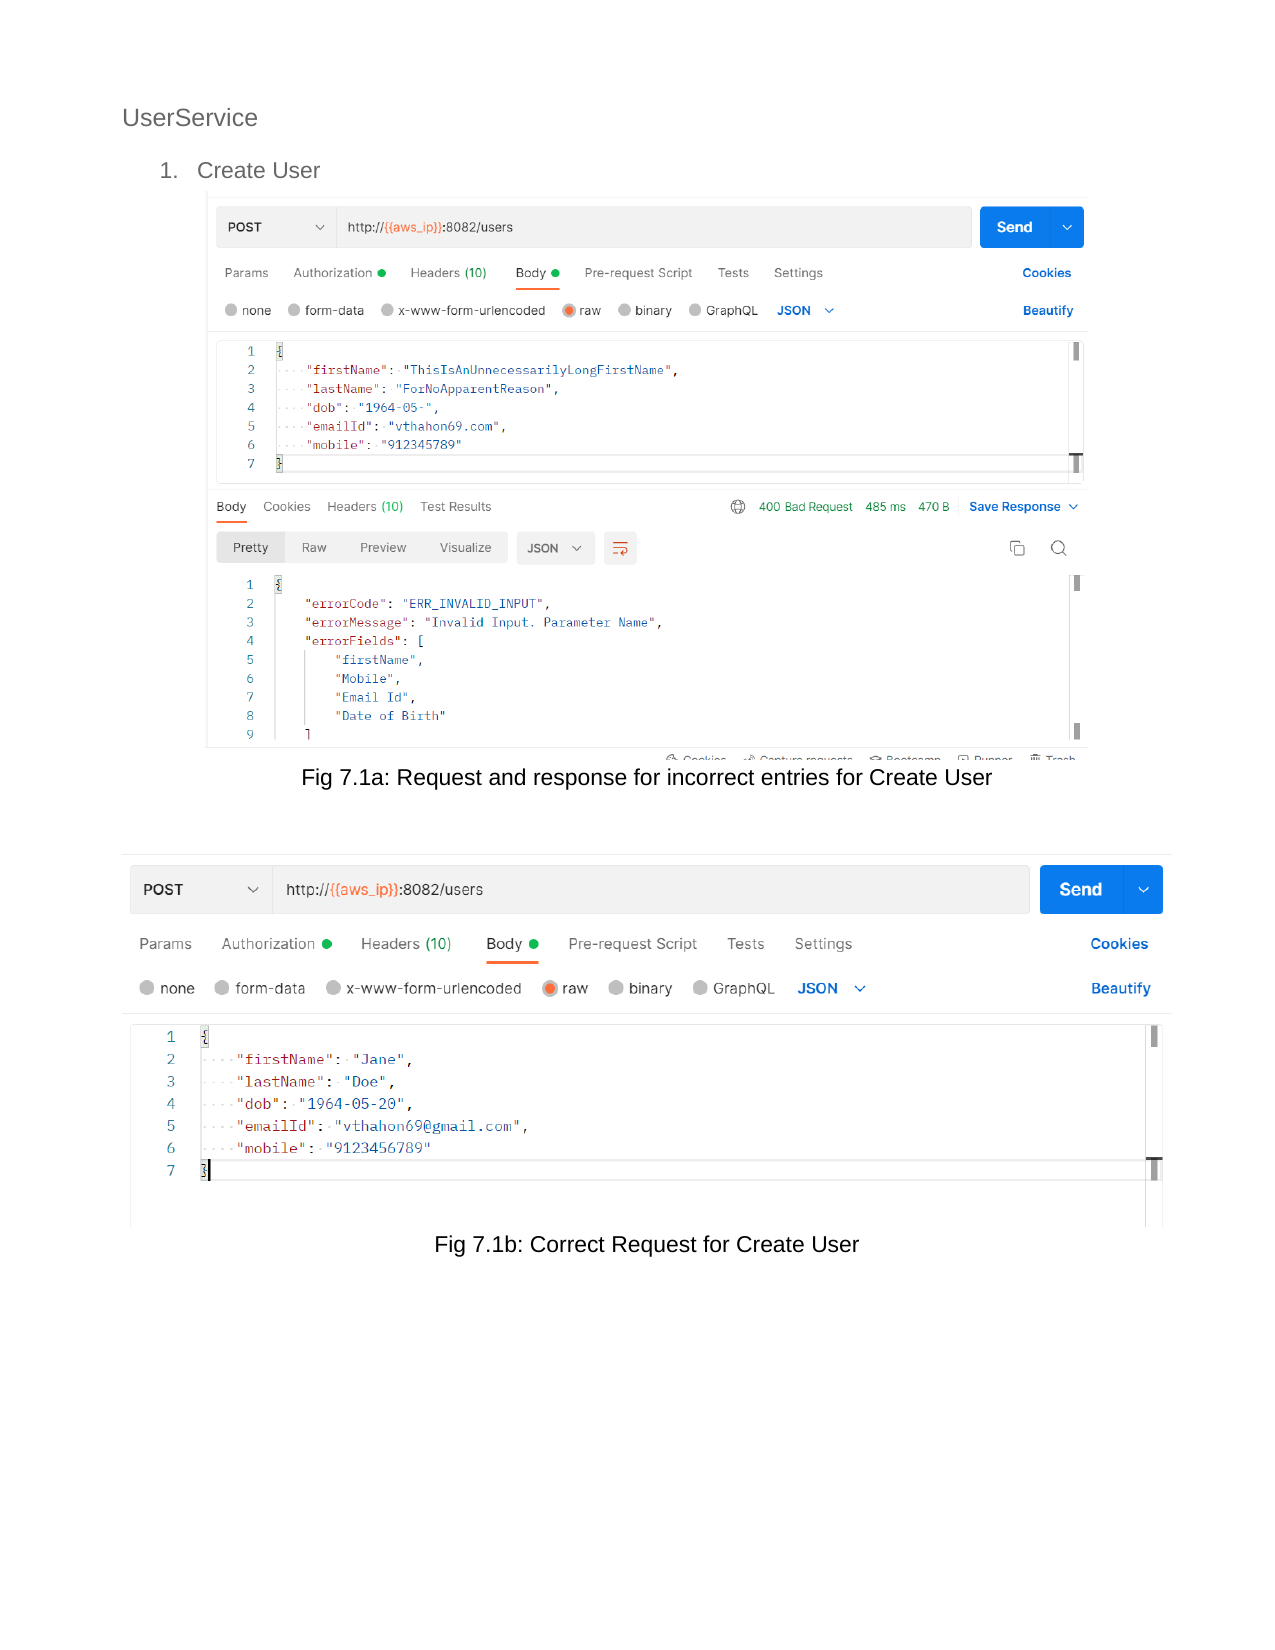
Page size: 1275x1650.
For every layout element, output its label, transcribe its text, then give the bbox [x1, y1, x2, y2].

picture [205, 191, 1089, 760]
text Fig 7.1b: Correct Request for Create User [122, 1231, 1172, 1257]
subtitle UserService [122, 103, 1172, 132]
text Fig 7.1a: Request and response for incorrect entries for Create User [122, 763, 1172, 790]
picture [121, 854, 1172, 1227]
subtitle Create User [159, 157, 1172, 183]
